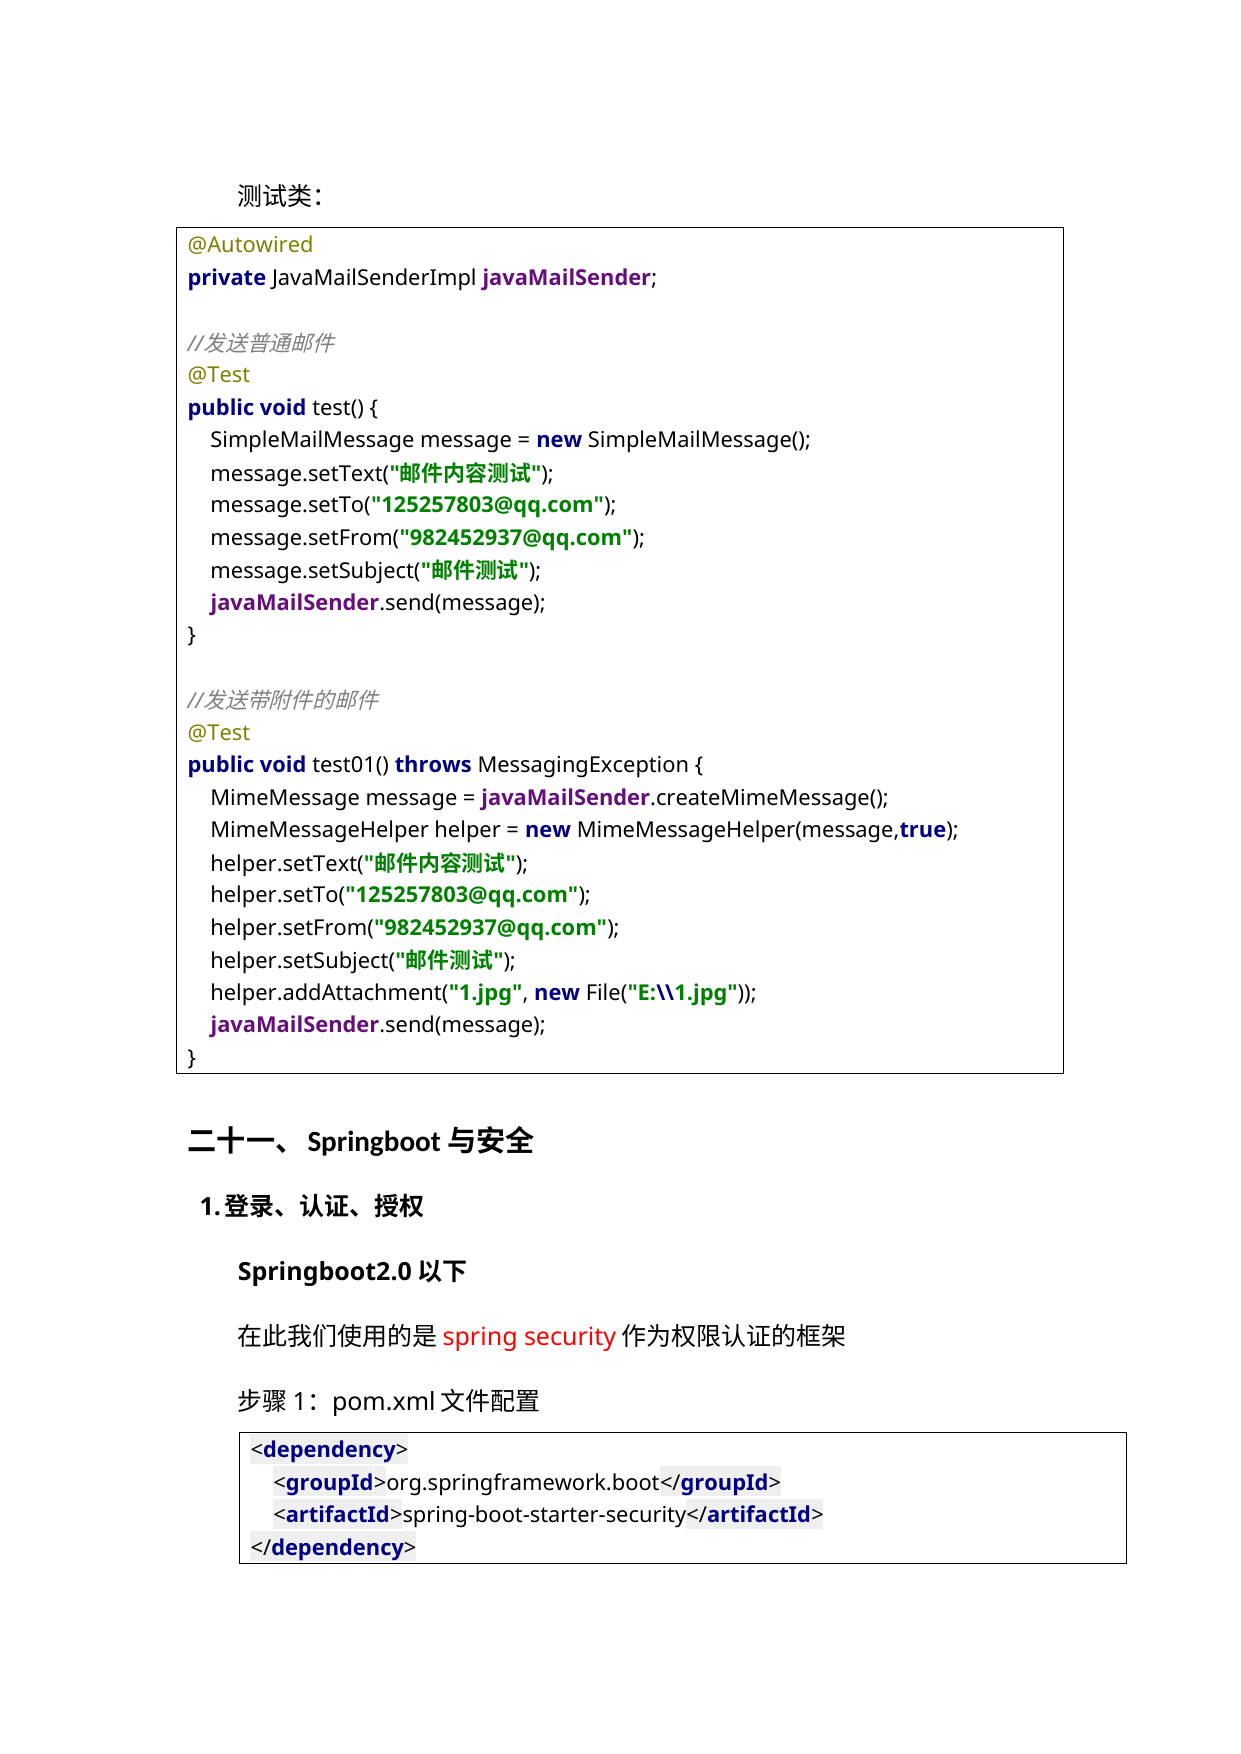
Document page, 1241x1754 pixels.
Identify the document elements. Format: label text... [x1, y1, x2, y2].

list 登录、认证、授权 [199, 1172, 1053, 1237]
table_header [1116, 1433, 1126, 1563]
text 步骤1：pom.xml文件配置 [187, 1367, 1053, 1432]
list Springboot与安全 [187, 1107, 1053, 1172]
text Springboot2.0以下 [187, 1237, 1053, 1302]
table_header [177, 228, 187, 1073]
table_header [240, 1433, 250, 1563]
text 测试类： [187, 162, 1053, 227]
text 在此我们使用的是spring security作为权限认证的框架 [187, 1302, 1053, 1367]
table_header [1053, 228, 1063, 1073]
